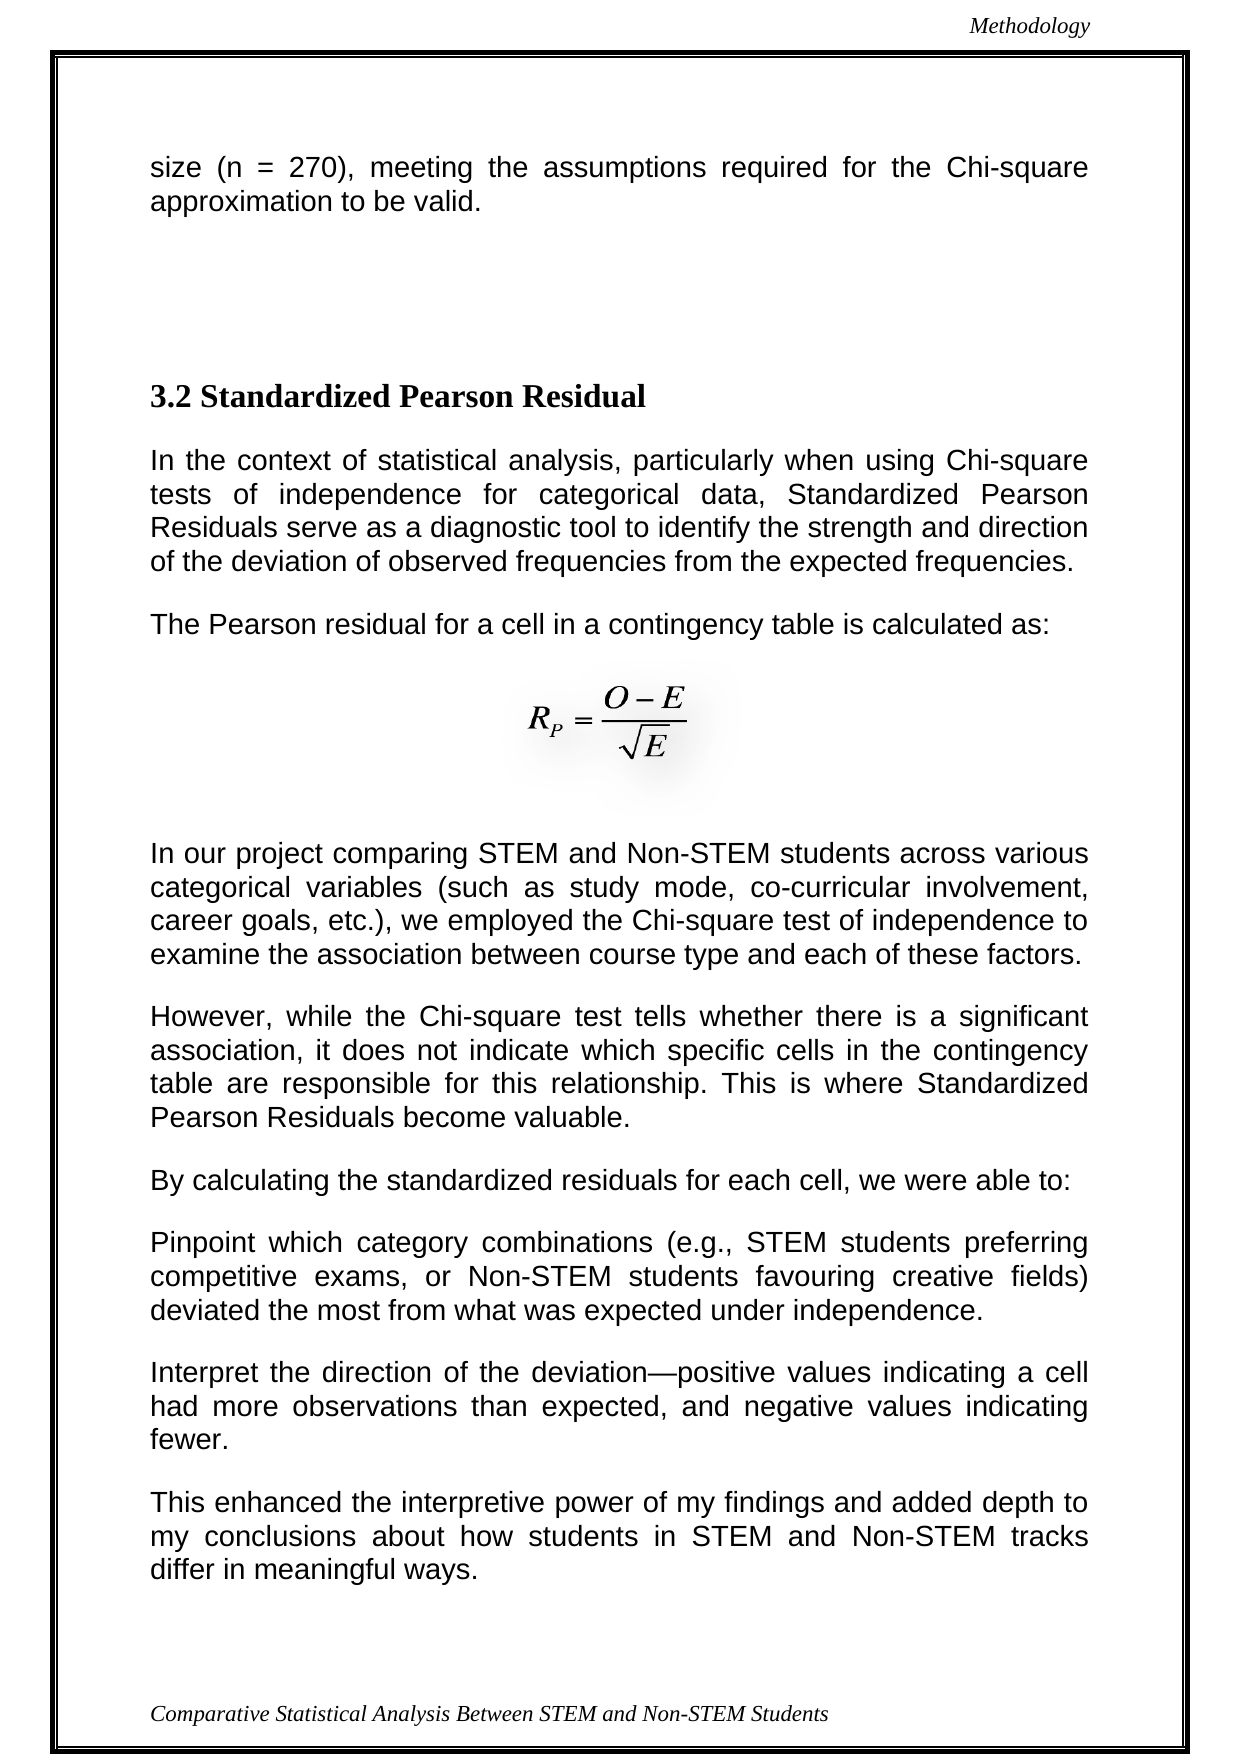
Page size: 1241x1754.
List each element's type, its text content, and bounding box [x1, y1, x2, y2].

text However, while the Chi-square test tells whether there is a significant association, it does not indicate which specific cells in the contingency table are responsible for this relationship. This is where Standardized Pearson Residuals become valuable. [150, 999, 1090, 1134]
text In the context of statistical analysis, particularly when using Chi-square tests of independence for categorical data, Standardized Pearson Residuals serve as a diagnostic tool to identify the strength and direction of the deviation of observed frequencies from the expected frequencies. [150, 443, 1090, 577]
text In our project comparing STEM and Non-STEM students across various categorical variables (such as study mode, co-curricular involvement, career goals, etc.), we employed the Chi-square test of independence to examine the association between course type and each of these factors. [150, 836, 1090, 970]
text This enhanced the interpretive power of my findings and added depth to my conclusions about how students in STEM and Non-STEM tracks differ in meaningful ways. [150, 1485, 1090, 1586]
text Interpret the direction of the deviation—positive values indicating a cell had more observations than expected, and negative values indicating fewer. [150, 1355, 1090, 1456]
text The Pearson residual for a cell in a contingency table is calculated as: [150, 607, 1090, 640]
text 3.2 Standardized Pearson Residual [150, 376, 1090, 414]
text By calculating the standardized residuals for each cell, we were able to: [150, 1163, 1090, 1196]
text Pinpoint which category combinations (e.g., STEM students preferring competitive exams, or Non-STEM students favouring creative fields) deviated the most from what was expected under independence. [150, 1226, 1090, 1326]
picture [521, 675, 695, 767]
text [150, 150, 1090, 217]
